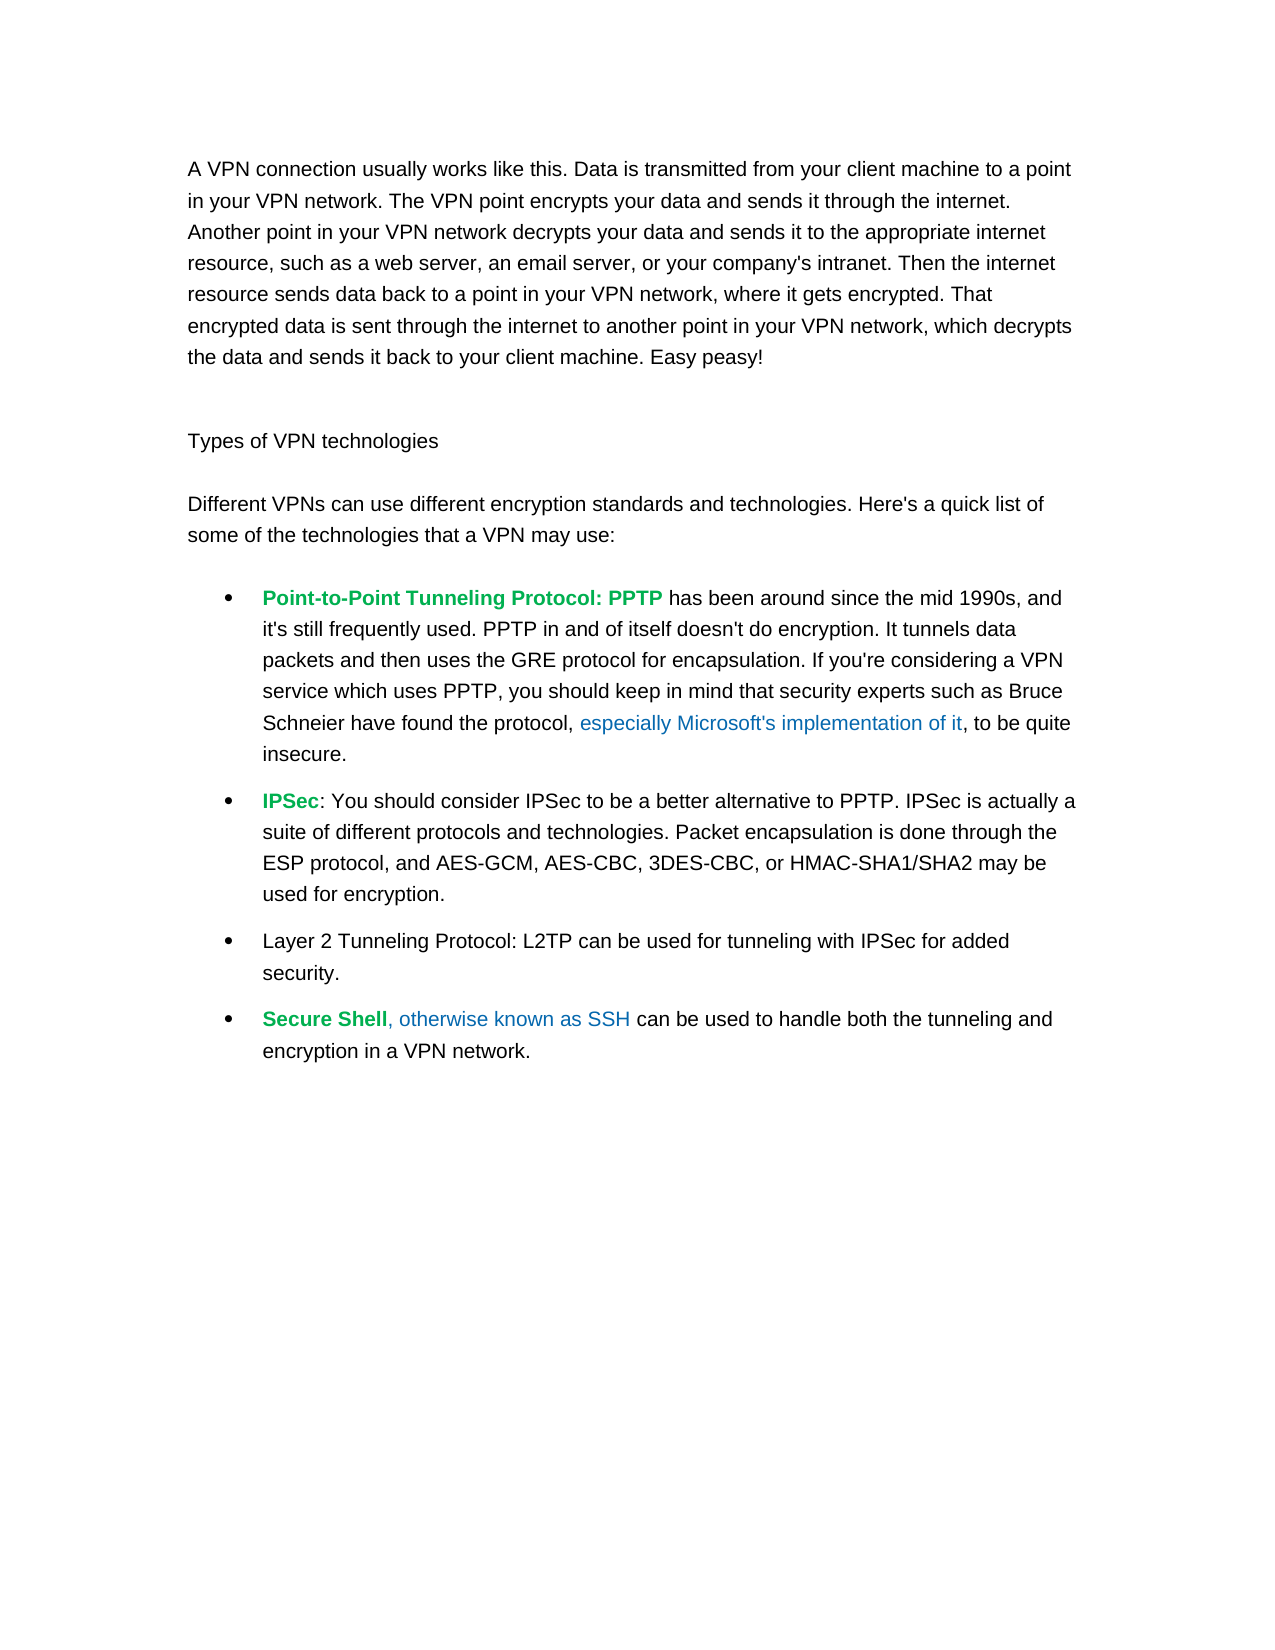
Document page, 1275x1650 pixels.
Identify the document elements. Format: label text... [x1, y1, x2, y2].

subtitle Types of VPN technologies [187, 400, 1087, 453]
text Different VPNs can use different encryption standards and technologies. Here's a quick list of some of the technologies that a VPN may use: [187, 484, 1087, 547]
list Point-to-Point Tunneling Protocol: PPTP has been around since the mid 1990s, and it's still frequently used. PPTP in and of itself doesn't do encryption. It tunnels data packets and then uses the GRE protocol for encapsulation. If you're considering a VPN service which uses PPTP, you should keep in mind that security experts such as Bruce Schneier have found the protocol, especially Microsoft's implementation of it, to be quite insecure. [225, 578, 1087, 766]
list Layer 2 Tunneling Protocol: L2TP can be used for tunneling with IPSec for added security. [225, 922, 1087, 984]
list IPSec: You should consider IPSec to be a better alternative to PPTP. IPSec is actually a suite of different protocols and technologies. Packet encapsulation is done through the ESP protocol, and AES-GCM, AES-CBC, 3DES-CBC, or HMAC-SHA1/SHA2 may be used for encryption. [225, 781, 1087, 906]
text A VPN connection usually works like this. Data is transmitted from your client machine to a point in your VPN network. The VPN point encrypts your data and sends it through the internet. Another point in your VPN network decrypts your data and sends it to the appropriate internet resource, such as a web server, an email server, or your company's intranet. Then the internet resource sends data back to a point in your VPN network, where it gets encrypted. That encrypted data is sent through the internet to another point in your VPN network, which decrypts the data and sends it back to your client machine. Easy peasy! [187, 150, 1087, 369]
list Secure Shell, otherwise known as SSH can be used to handle both the tunneling and encryption in a VPN network. [225, 1000, 1087, 1062]
